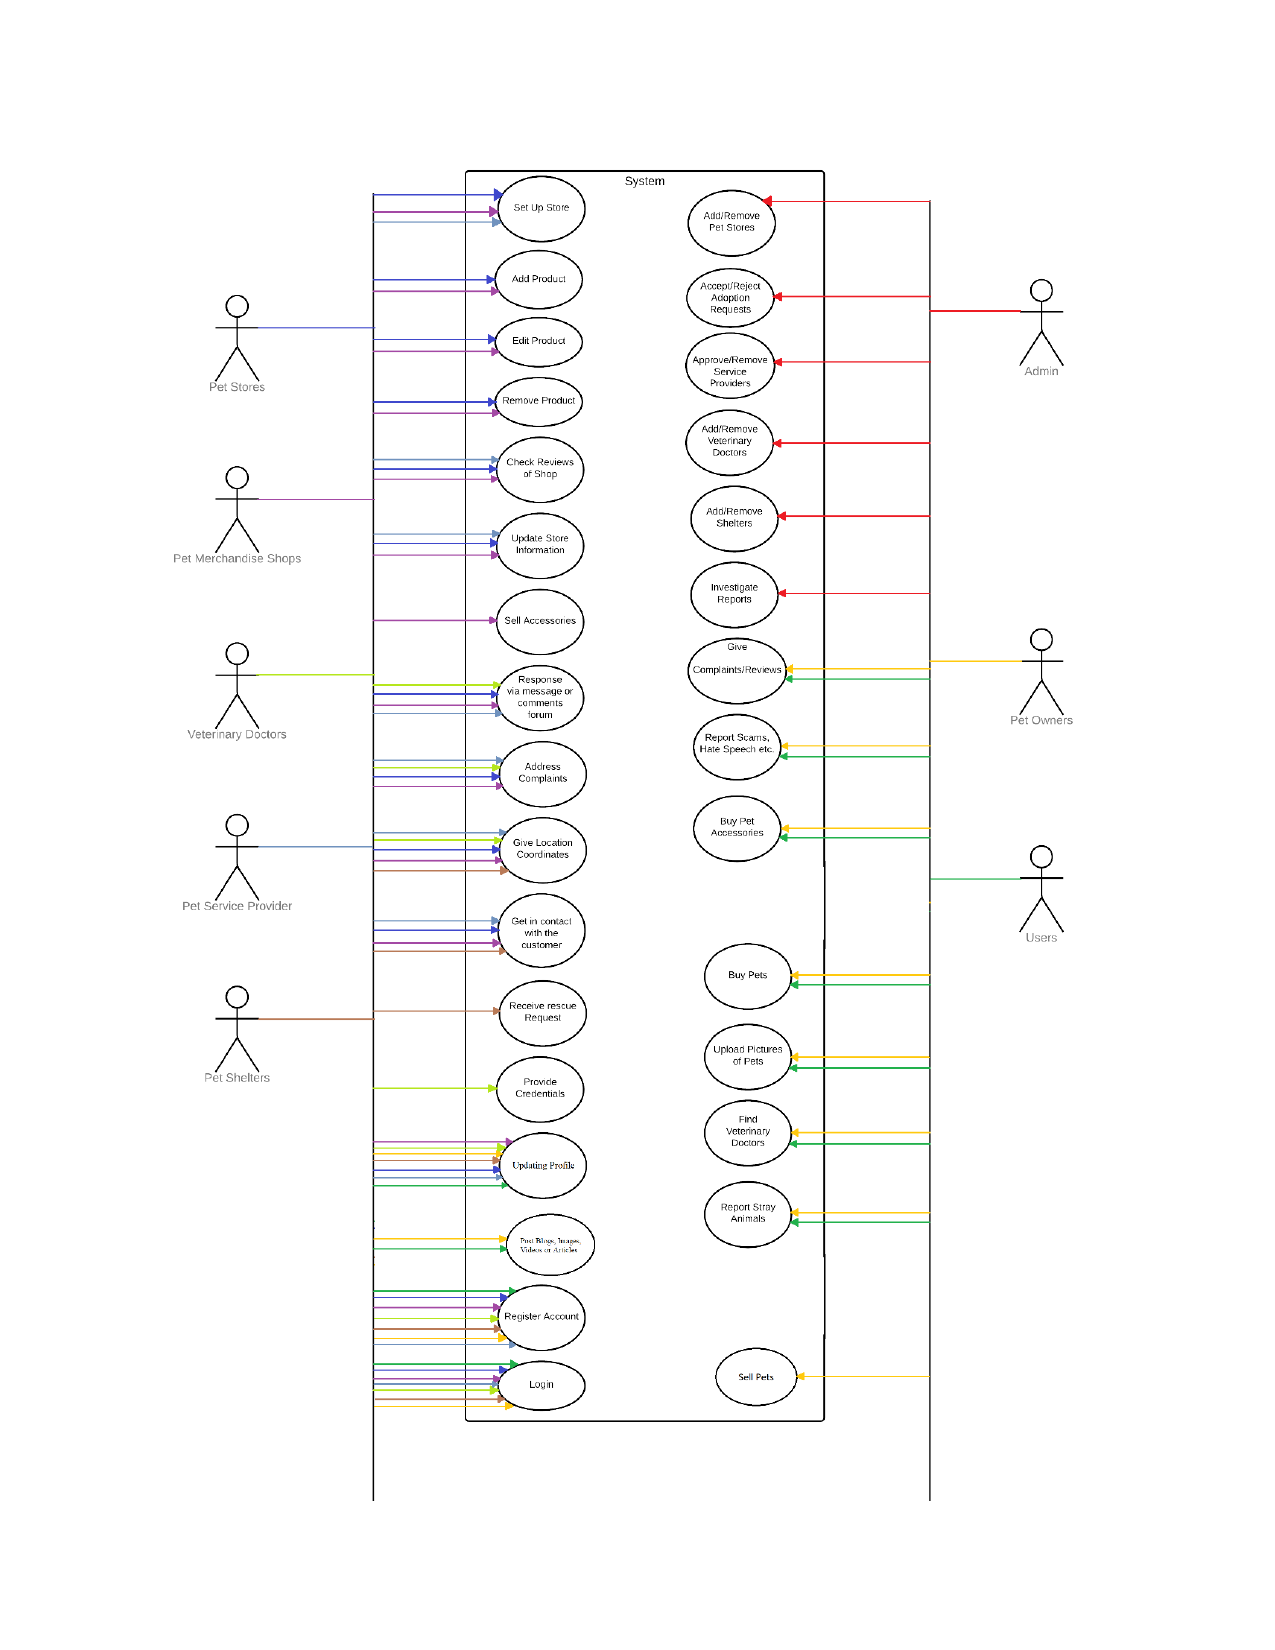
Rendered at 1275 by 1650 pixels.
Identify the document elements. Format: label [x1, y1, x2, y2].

picture [150, 150, 1125, 1501]
